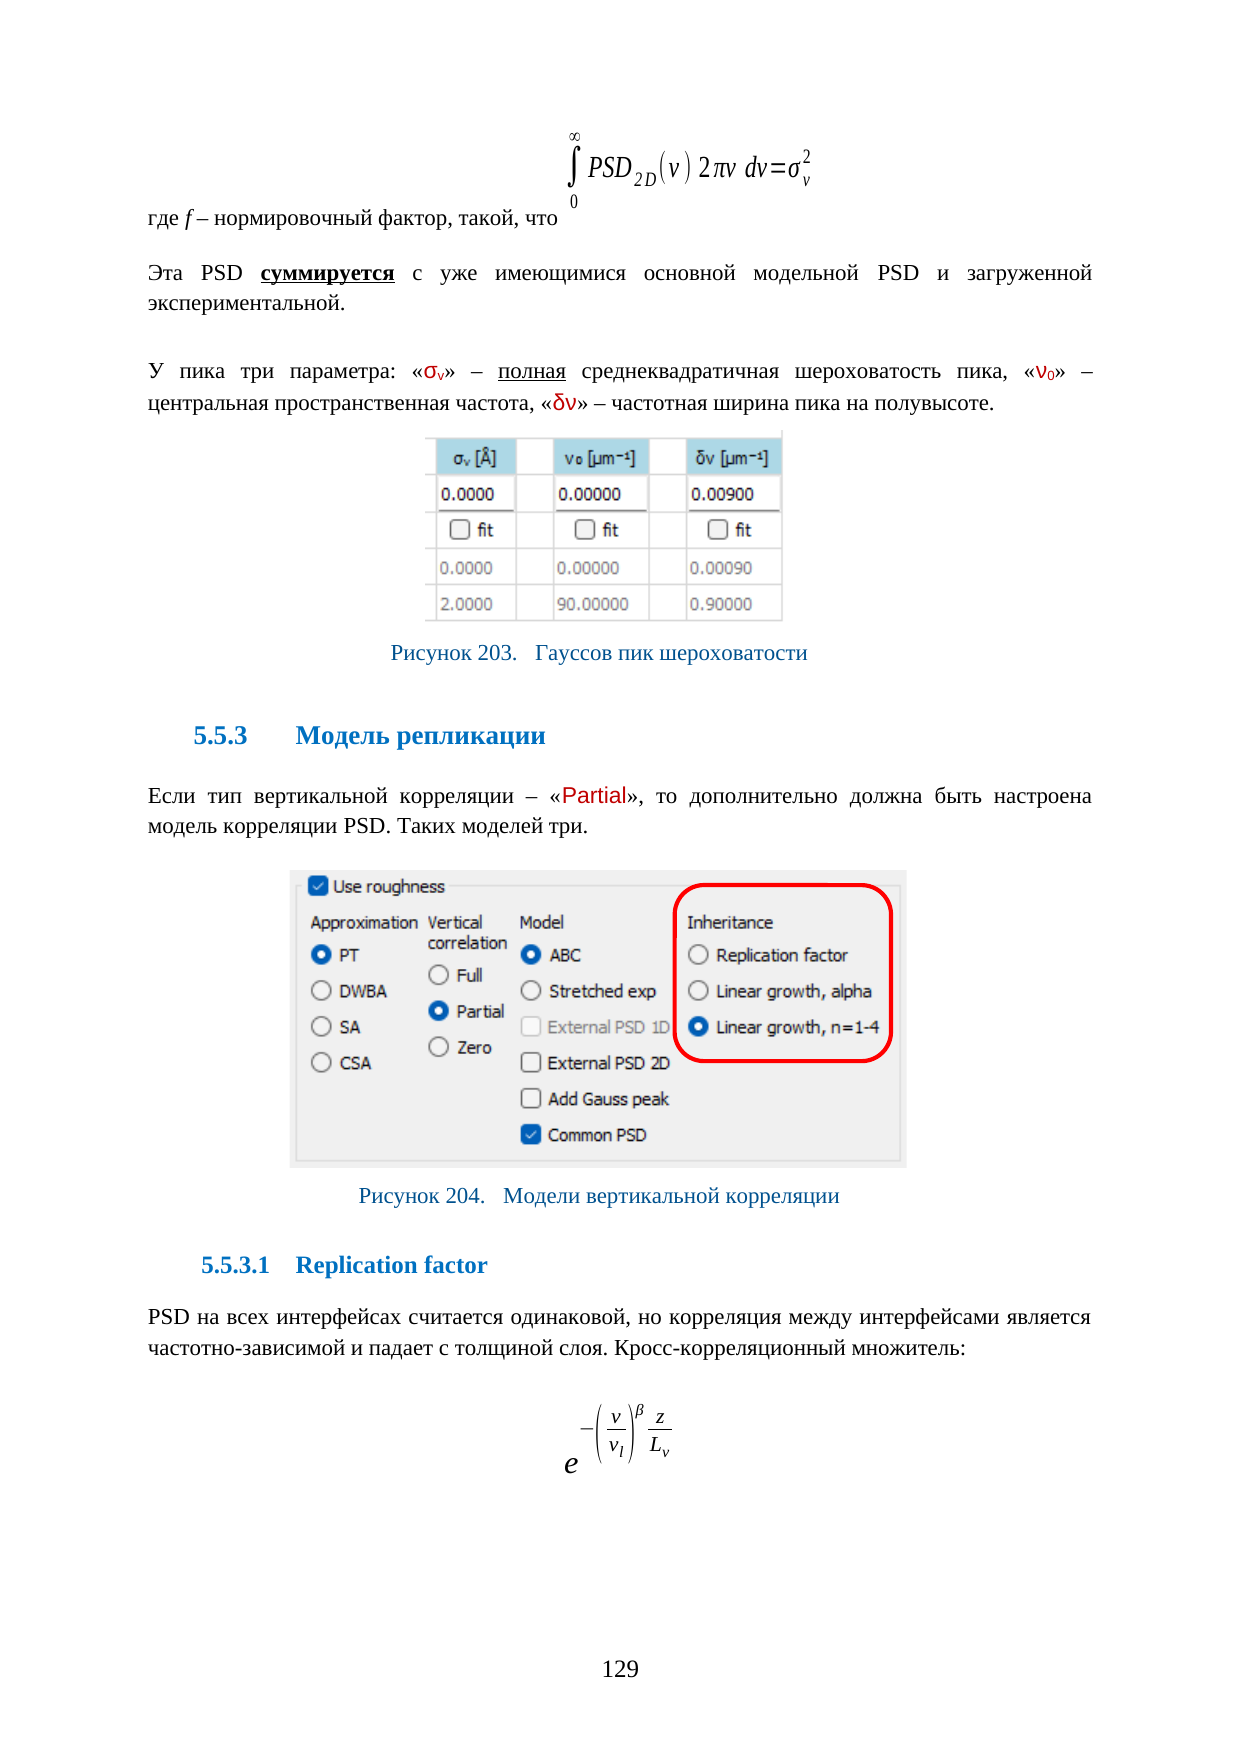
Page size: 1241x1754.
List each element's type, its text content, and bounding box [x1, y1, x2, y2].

text PSD на всех интерфейсах считается одинаковой, но корреляция между интерфейсами является частотно-зависимой и падает с толщиной слоя. Кросс-корреляционный множитель: [148, 1303, 1093, 1360]
text У пика три параметра: «σv» – полная среднеквадратичная шероховатость пика, «ν0» – центральная пространственная частота, «δν» – частотная ширина пика на полувысоте. [148, 357, 1093, 416]
picture [289, 870, 907, 1168]
text Эта PSD суммируется с уже имеющимися основной модельной PSD и загруженной экспериментальной. [148, 259, 1093, 315]
text Если тип вертикальной корреляции – «Partial», то дополнительно должна быть настроена модель корреляции PSD. Таких моделей три. [148, 782, 1093, 838]
subtitle Replication factor [201, 1250, 1093, 1278]
subtitle Модель репликации [193, 719, 1093, 751]
picture [425, 430, 794, 631]
text где f – нормировочный фактор, такой, что [148, 133, 1093, 230]
